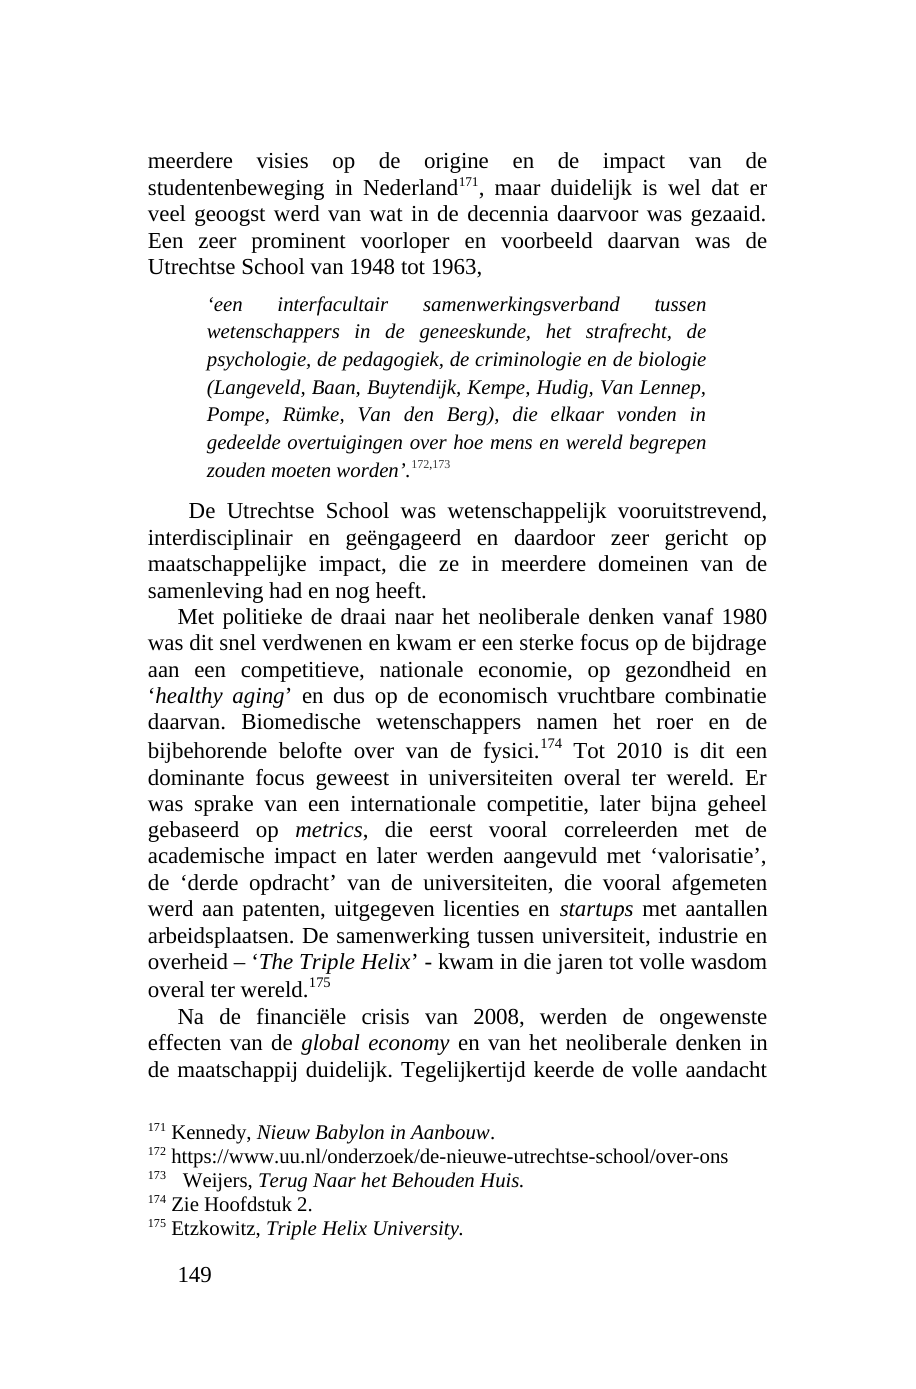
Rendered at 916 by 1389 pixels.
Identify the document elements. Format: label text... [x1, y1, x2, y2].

text De Utrechtse School was wetenschappelijk vooruitstrevend, interdisciplinair en geëngageerd en daardoor zeer gericht op maatschappelijke impact, die ze in meerdere domeinen van de samenleving had en nog heeft. [148, 498, 768, 603]
text Met politieke de draai naar het neoliberale denken vanaf 1980 was dit snel verdwenen en kwam er een sterke focus op de bijdrage aan een competitieve, nationale economie, op gezondheid en ‘healthy aging’ en dus op de economisch vruchtbare combinatie daarvan. Biomedische wetenschappers namen het roer en de bijbehorende belofte over van de fysici. Tot 2010 is dit een dominante focus geweest in universiteiten overal ter wereld. Er was sprake van een internationale competitie, later bijna geheel gebaseerd op metrics, die eerst vooral correleerden met de academische impact en later werden aangevuld met ‘valorisatie’, de ‘derde opdracht’ van de universiteiten, die vooral afgemeten werd aan patenten, uitgegeven licenties en startups met aantallen arbeidsplaatsen. De samenwerking tussen universiteit, industrie en overheid – ‘The Triple Helix’ - kwam in die jaren tot volle wasdom overal ter wereld. [148, 603, 768, 1003]
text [148, 148, 768, 279]
text ‘een interfacultair samenwerkingsverband tussen wetenschappers in de geneeskunde, het strafrecht, de psychologie, de pedagogiek, de criminologie en de biologie (Langeveld, Baan, Buytendijk, Kempe, Hudig, Van Lennep, Pompe, Rümke, Van den Berg), die elkaar vonden in gedeelde overtuigingen over hoe mens en wereld begrepen zouden moeten worden’., [207, 292, 709, 482]
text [148, 1003, 768, 1082]
